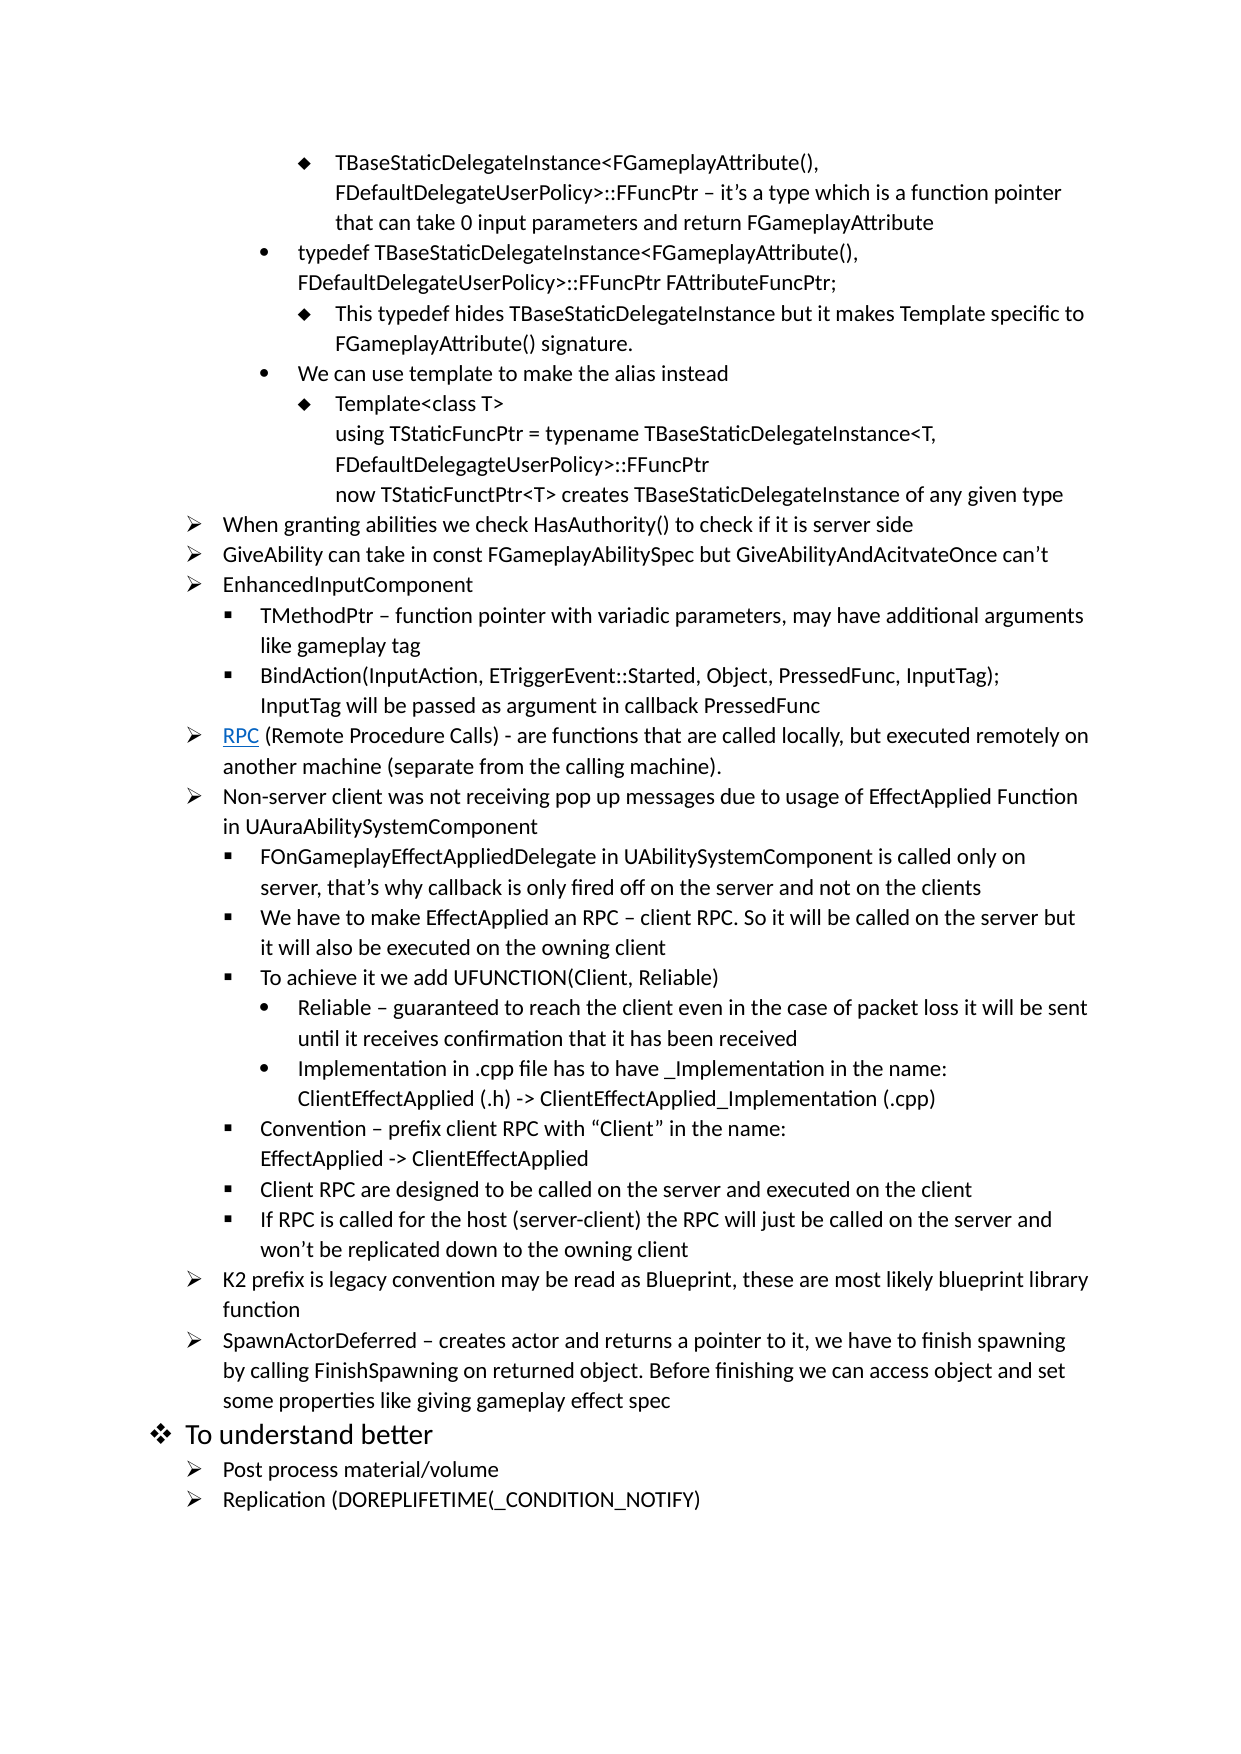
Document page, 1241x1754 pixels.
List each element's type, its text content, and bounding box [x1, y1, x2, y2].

list Convention – prefix client RPC with “Client” in the name: EffectApplied -> ClientEffectApplied [223, 1114, 1093, 1172]
list We can use template to make the alias instead [260, 359, 1093, 387]
list We have to make EffectApplied an RPC – client RPC. So it will be called on the server but it will also be executed on the owning client [223, 903, 1093, 961]
list To understand better [148, 1416, 1093, 1452]
list Implementation in .cpp file has to have _Implementation in the name: ClientEffectApplied (.h) -> ClientEffectApplied_Implementation (.cpp) [260, 1054, 1093, 1112]
list TMethodPtr – function pointer with variadic parameters, may have additional arguments like gameplay tag [223, 601, 1093, 659]
list To achieve it we add UFUNCTION(Client, Reliable) [223, 963, 1093, 991]
list BindAction(InputAction, ETriggerEvent::Started, Object, PressedFunc, InputTag); InputTag will be passed as argument in callback PressedFunc [223, 661, 1093, 719]
list EnhancedInputComponent [185, 571, 1093, 598]
list Reliable – guaranteed to reach the client even in the case of packet loss it will be sent until it receives confirmation that it has been received [260, 993, 1093, 1052]
list Replication (DOREPLIFETIME(_CONDITION_NOTIFY) [185, 1485, 1093, 1513]
list SpawnActorDeferred – creates actor and returns a pointer to it, we have to finish spawning by calling FinishSpawning on returned object. Before finishing we can access object and set some properties like giving gameplay effect spec [185, 1326, 1093, 1414]
list Non-server client was not receiving pop up messages due to usage of EffectApplied Function in UAuraAbilitySystemComponent [185, 782, 1093, 840]
list RPC (Remote Procedure Calls) - are functions that are called locally, but executed remotely on another machine (separate from the calling machine). [185, 722, 1093, 780]
list FOnGameplayEffectAppliedDelegate in UAbilitySystemComponent is called only on server, that’s why callback is only fired off on the server and not on the clients [223, 842, 1093, 901]
list If RPC is called for the host (server-client) the RPC will just be called on the server and won’t be replicated down to the owning client [223, 1205, 1093, 1263]
list TBaseStaticDelegateInstance<FGameplayAttribute(), FDefaultDelegateUserPolicy>::FFuncPtr – it’s a type which is a function pointer that can take 0 input parameters and return FGameplayAttribute [298, 148, 1093, 236]
list Template<class T> using TStaticFuncPtr = typename TBaseStaticDelegateInstance<T, FDefaultDelegagteUserPolicy>::FFuncPtr now TStaticFunctPtr<T> creates TBaseStaticDelegateInstance of any given type [298, 389, 1093, 508]
list Client RPC are designed to be called on the server and executed on the client [223, 1175, 1093, 1203]
list When granting abilities we check HasAuthority() to check if it is server side [185, 510, 1093, 538]
list This typedef hides TBaseStaticDelegateInstance but it makes Template specific to FGameplayAttribute() signature. [298, 299, 1093, 357]
list K2 prefix is legacy convention may be read as Blueprint, these are most likely blueprint library function [185, 1265, 1093, 1323]
list GiveAbility can take in const FGameplayAbilitySpec but GiveAbilityAndAcitvateOnce can’t [185, 540, 1093, 568]
list Post process material/volume [185, 1455, 1093, 1483]
list typedef TBaseStaticDelegateInstance<FGameplayAttribute(), FDefaultDelegateUserPolicy>::FFuncPtr FAttributeFuncPtr; [260, 238, 1093, 296]
